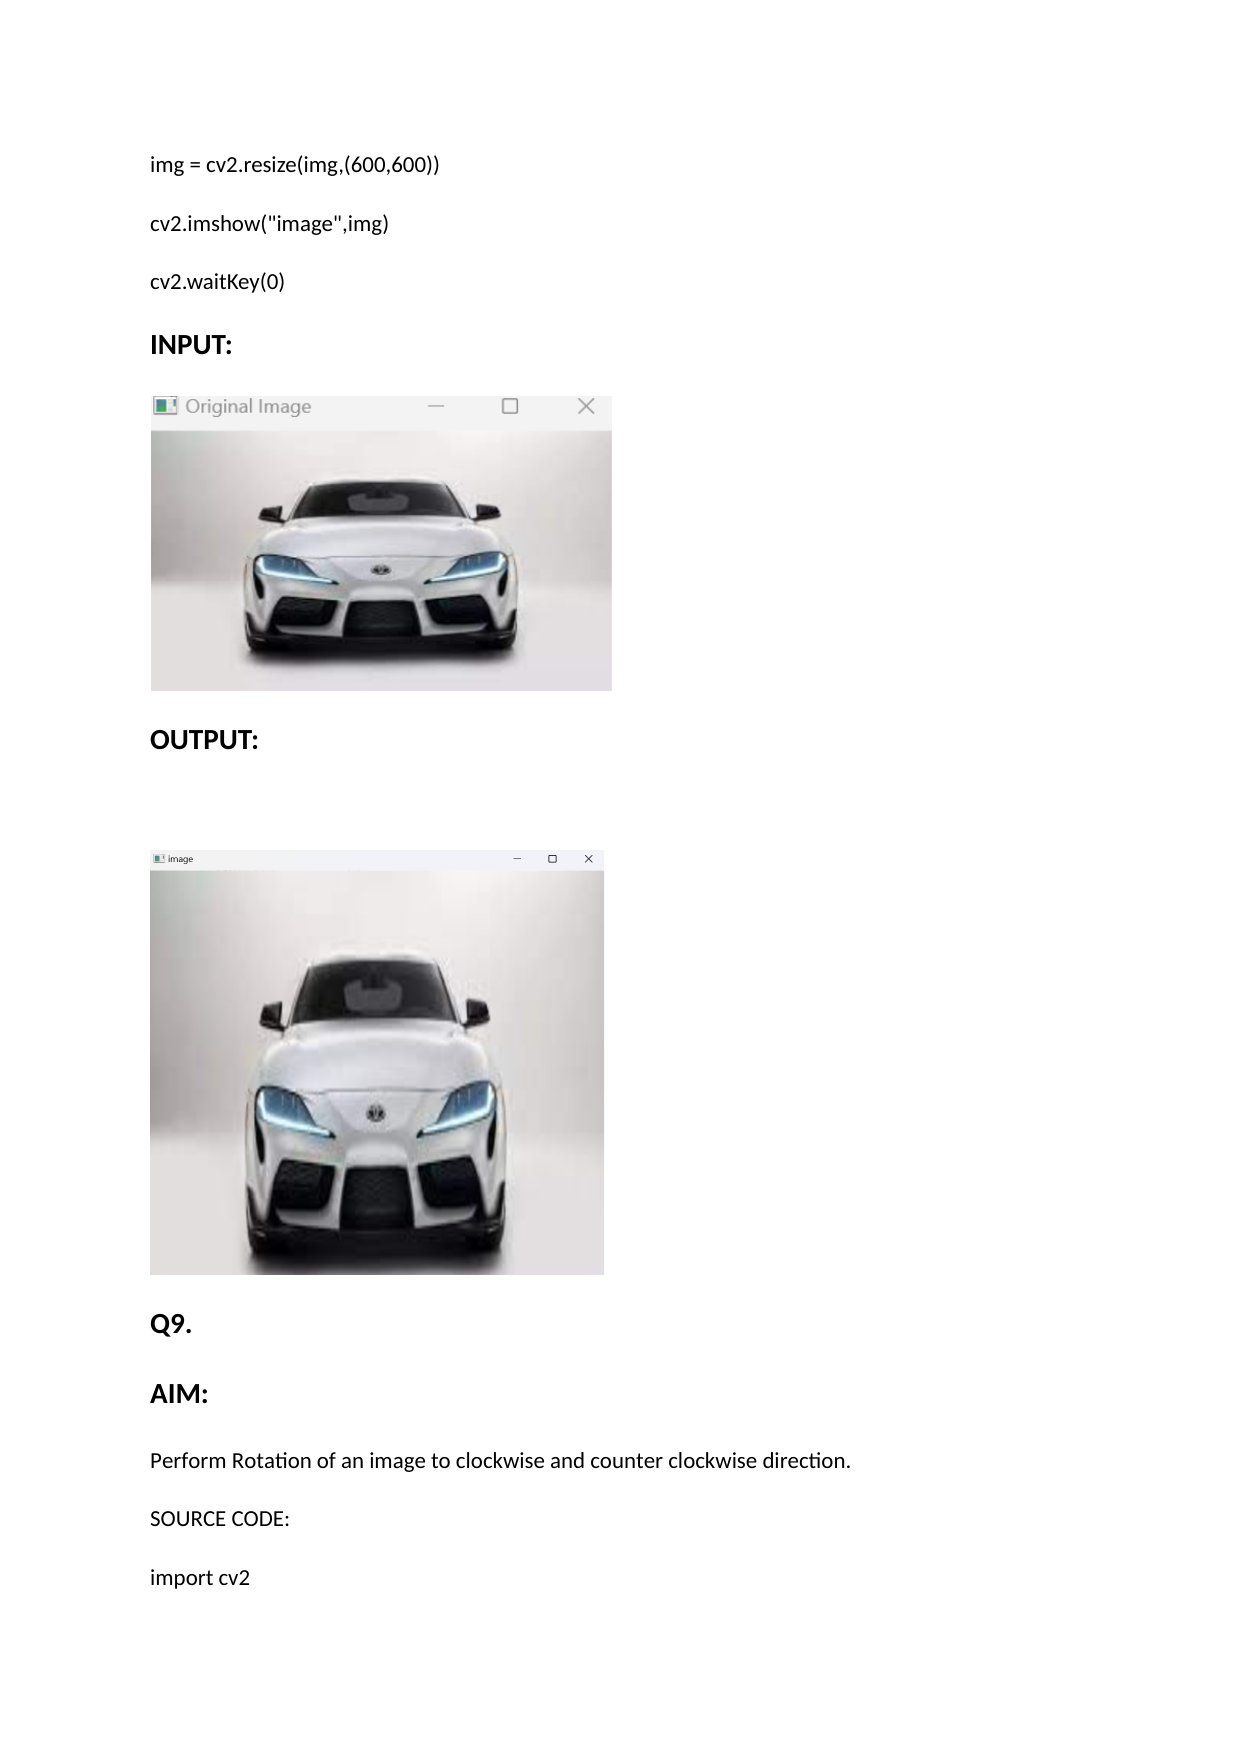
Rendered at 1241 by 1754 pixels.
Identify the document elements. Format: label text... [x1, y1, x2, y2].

text img = cv2.resize(img,(600,600)) [150, 150, 1090, 178]
text AIM: [150, 1376, 1090, 1411]
text INPUT: [150, 326, 1090, 362]
picture [150, 850, 605, 1275]
text cv2.waitKey(0) [150, 267, 1090, 295]
text cv2.imshow("image",img) [150, 209, 1090, 237]
text OUTPUT: [150, 721, 1090, 757]
picture [150, 396, 615, 691]
text import cv2 [150, 1563, 1090, 1591]
text Perform Rotation of an image to clockwise and counter clockwise direction. [150, 1446, 1090, 1474]
text Q9. [150, 1306, 1090, 1341]
text SOURCE CODE: [150, 1504, 1090, 1532]
